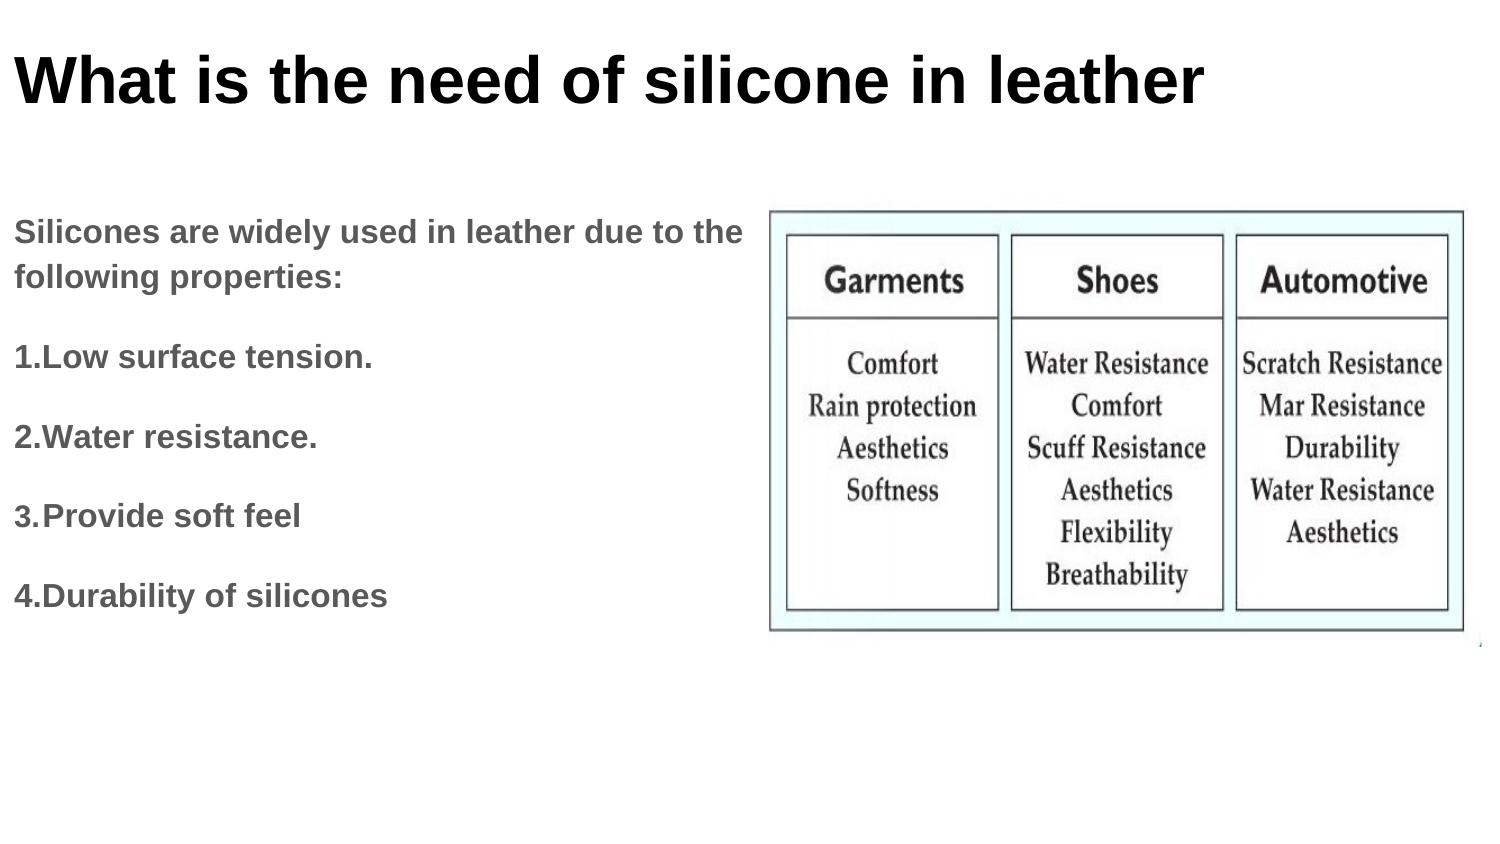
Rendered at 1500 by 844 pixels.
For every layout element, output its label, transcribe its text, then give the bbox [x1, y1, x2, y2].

text Silicones are widely used in leather due to the following properties: [14, 212, 767, 296]
picture [767, 197, 1482, 647]
text What is the need of silicone in leather [14, 41, 1494, 117]
list Provide soft feel 4.Durability of silicones [14, 497, 388, 615]
text 1.Low surface tension. 2.Water resistance. [14, 337, 375, 455]
